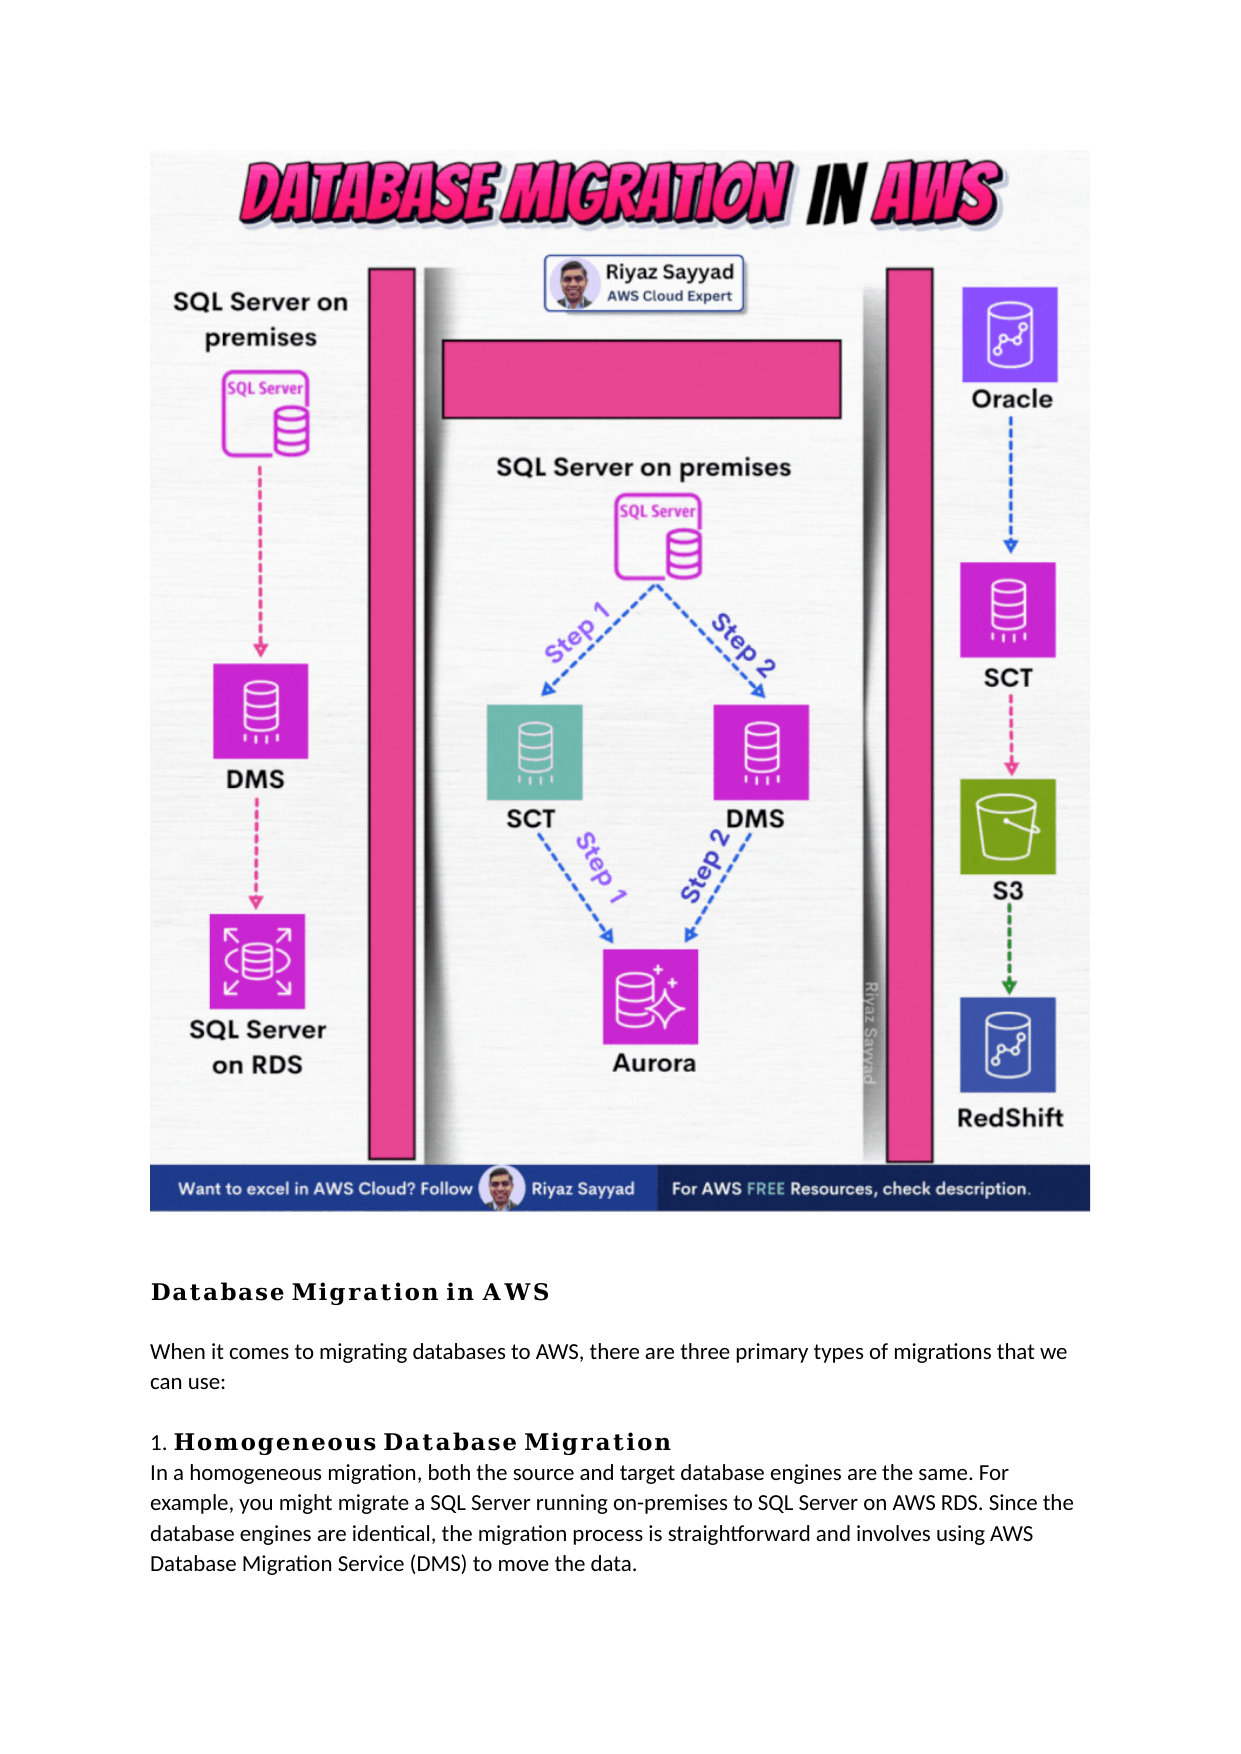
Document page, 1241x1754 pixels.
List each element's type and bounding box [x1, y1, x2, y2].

text [150, 1277, 1090, 1577]
picture [150, 150, 1091, 1212]
